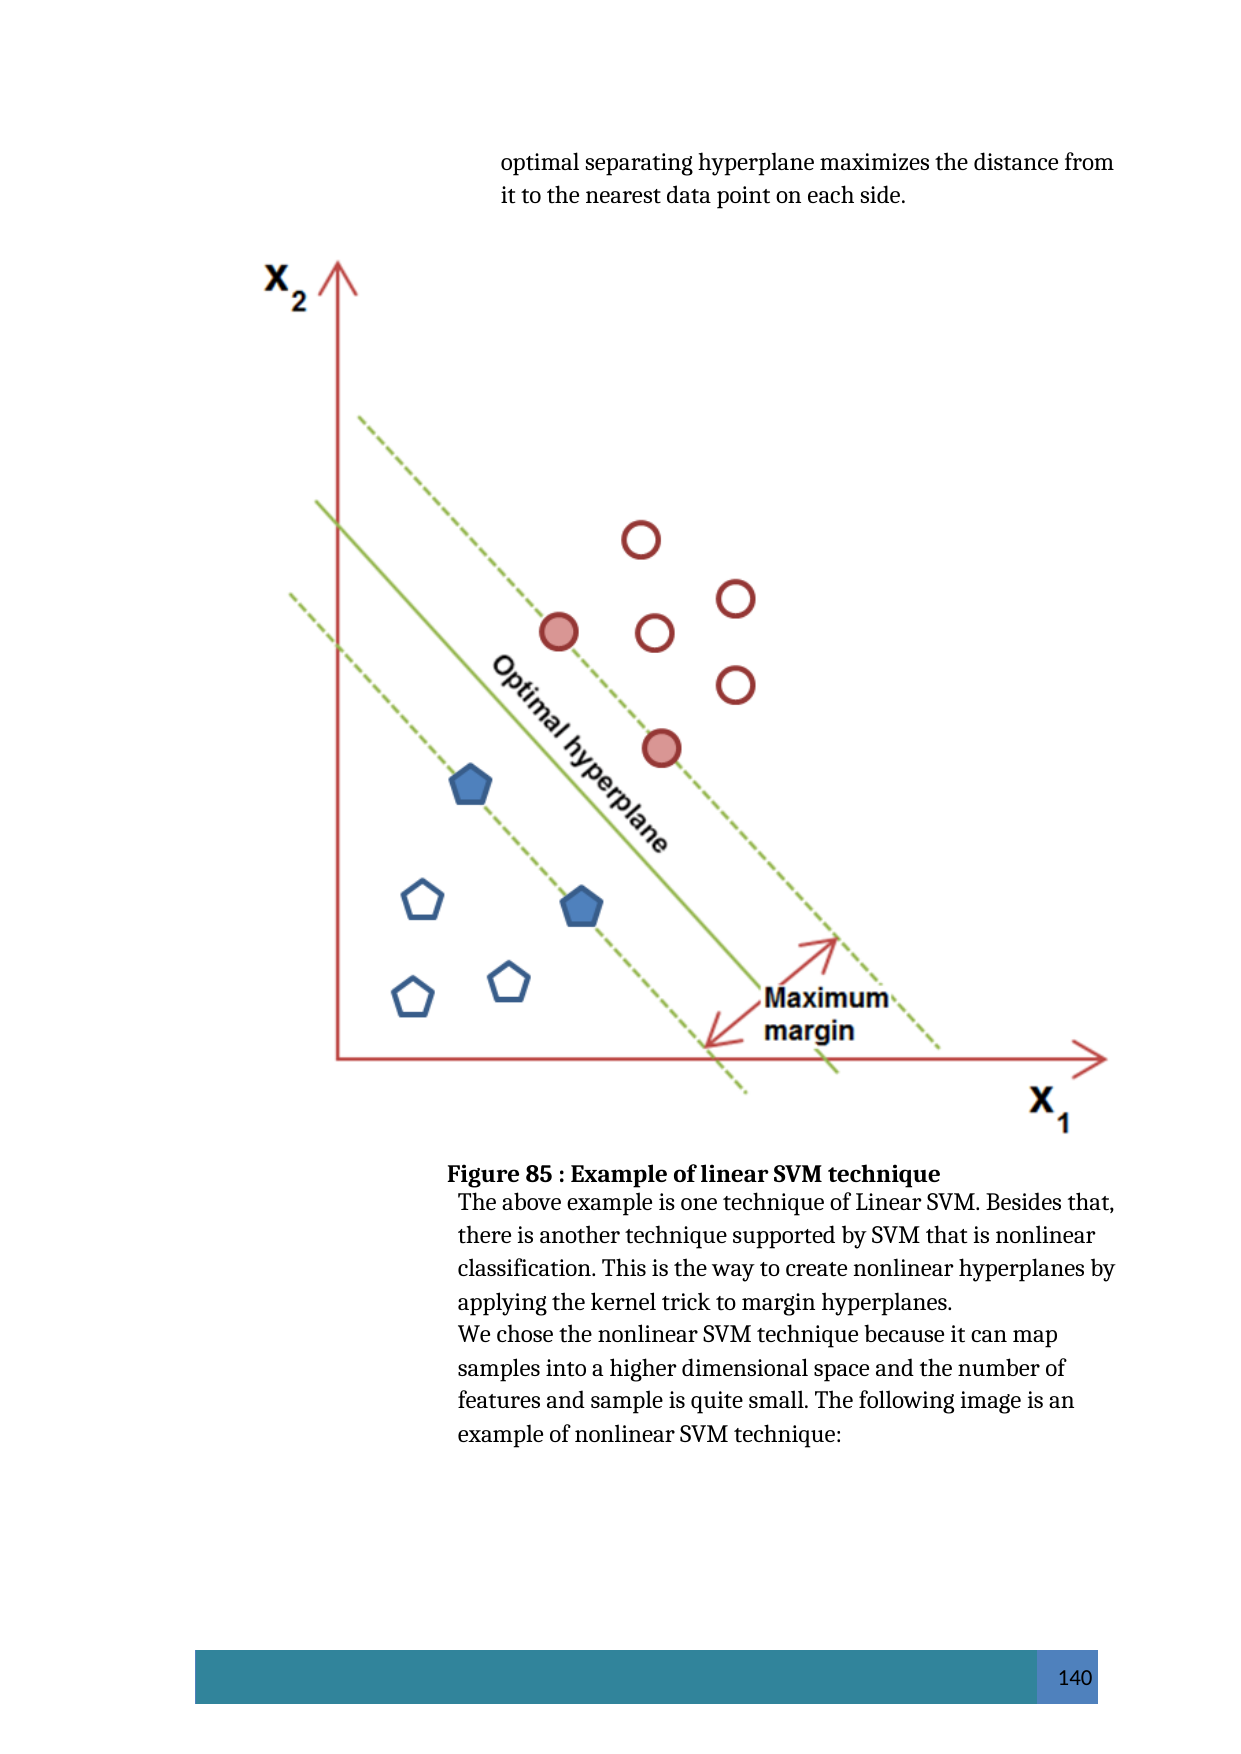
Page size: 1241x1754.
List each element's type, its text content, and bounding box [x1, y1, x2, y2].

text The above example is one technique of Linear SVM. Besides that, there is another technique supported by SVM that is nonlinear classification. This is the way to create nonlinear hyperplanes by applying the kernel trick to margin hyperplanes. [458, 1188, 1122, 1316]
text We chose the nonlinear SVM technique because it can map samples into a higher dimensional space and the number of features and sample is quite small. The following image is an example of nonlinear SVM technique: [458, 1320, 1122, 1448]
list Figure 85 : Example of linear SVM technique [266, 1159, 1122, 1188]
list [463, 148, 1122, 209]
picture [206, 213, 1182, 1156]
